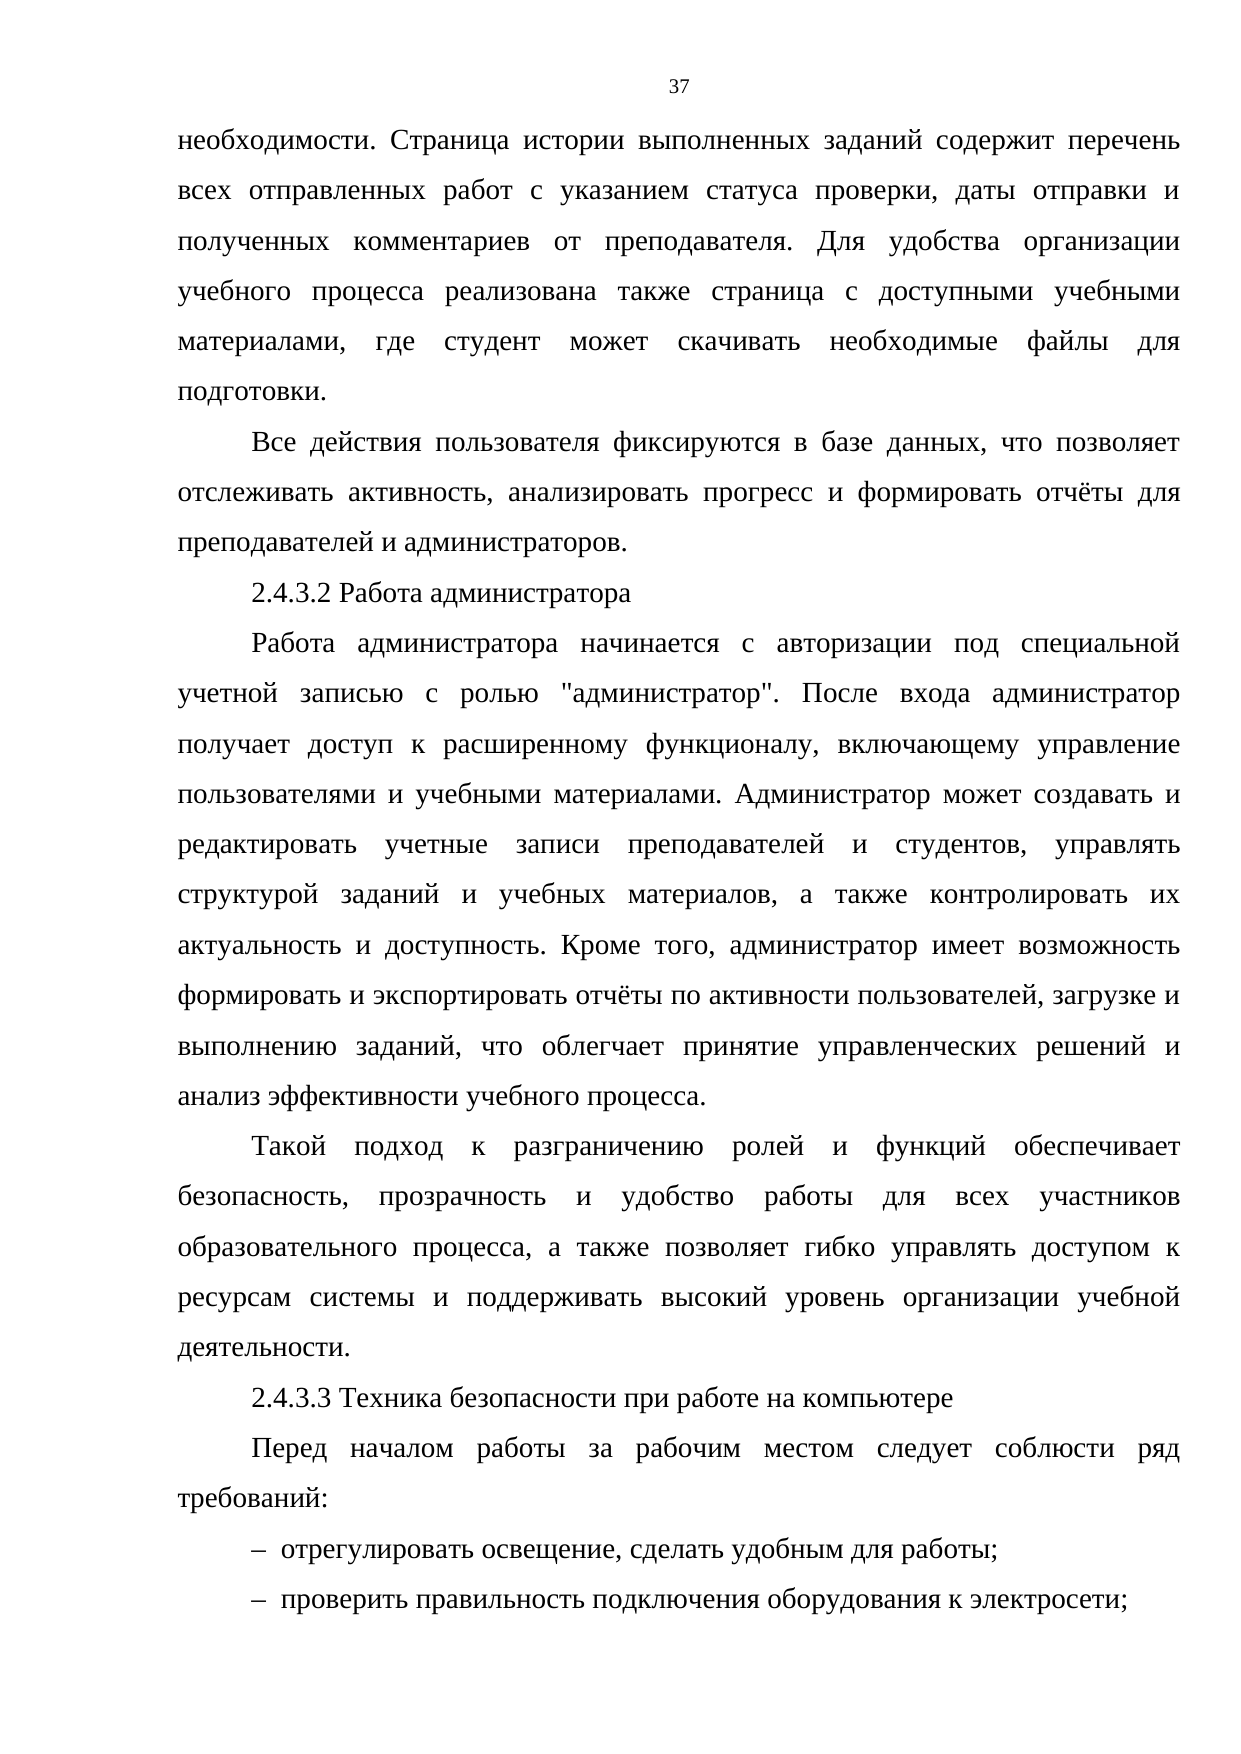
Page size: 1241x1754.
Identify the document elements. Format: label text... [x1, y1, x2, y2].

subtitle 2.4.3.3 Техника безопасности при работе на компьютере [177, 1380, 1181, 1413]
text – проверить правильность подключения оборудования к электросети; [177, 1581, 1181, 1614]
text – отрегулировать освещение, сделать удобным для работы; [177, 1531, 1181, 1564]
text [177, 122, 1181, 407]
subtitle 2.4.3.2 Работа администратора [177, 575, 1181, 608]
text Такой подход к разграничению ролей и функций обеспечивает безопасность, прозрачность и удобство работы для всех участников образовательного процесса, а также позволяет гибко управлять доступом к ресурсам системы и поддерживать высокий уровень организации учебной деятельности. [177, 1128, 1181, 1363]
text Работа администратора начинается с авторизации под специальной учетной записью с ролью "администратор". После входа администратор получает доступ к расширенному функционалу, включающему управление пользователями и учебными материалами. Администратор может создавать и редактировать учетные записи преподавателей и студентов, управлять структурой заданий и учебных материалов, а также контролировать их актуальность и доступность. Кроме того, администратор имеет возможность формировать и экспортировать отчёты по активности пользователей, загрузке и выполнению заданий, что облегчает принятие управленческих решений и анализ эффективности учебного процесса. [177, 625, 1181, 1111]
text Все действия пользователя фиксируются в базе данных, что позволяет отслеживать активность, анализировать прогресс и формировать отчёты для преподавателей и администраторов. [177, 424, 1181, 558]
text Перед началом работы за рабочим местом следует соблюсти ряд требований: [177, 1430, 1181, 1514]
